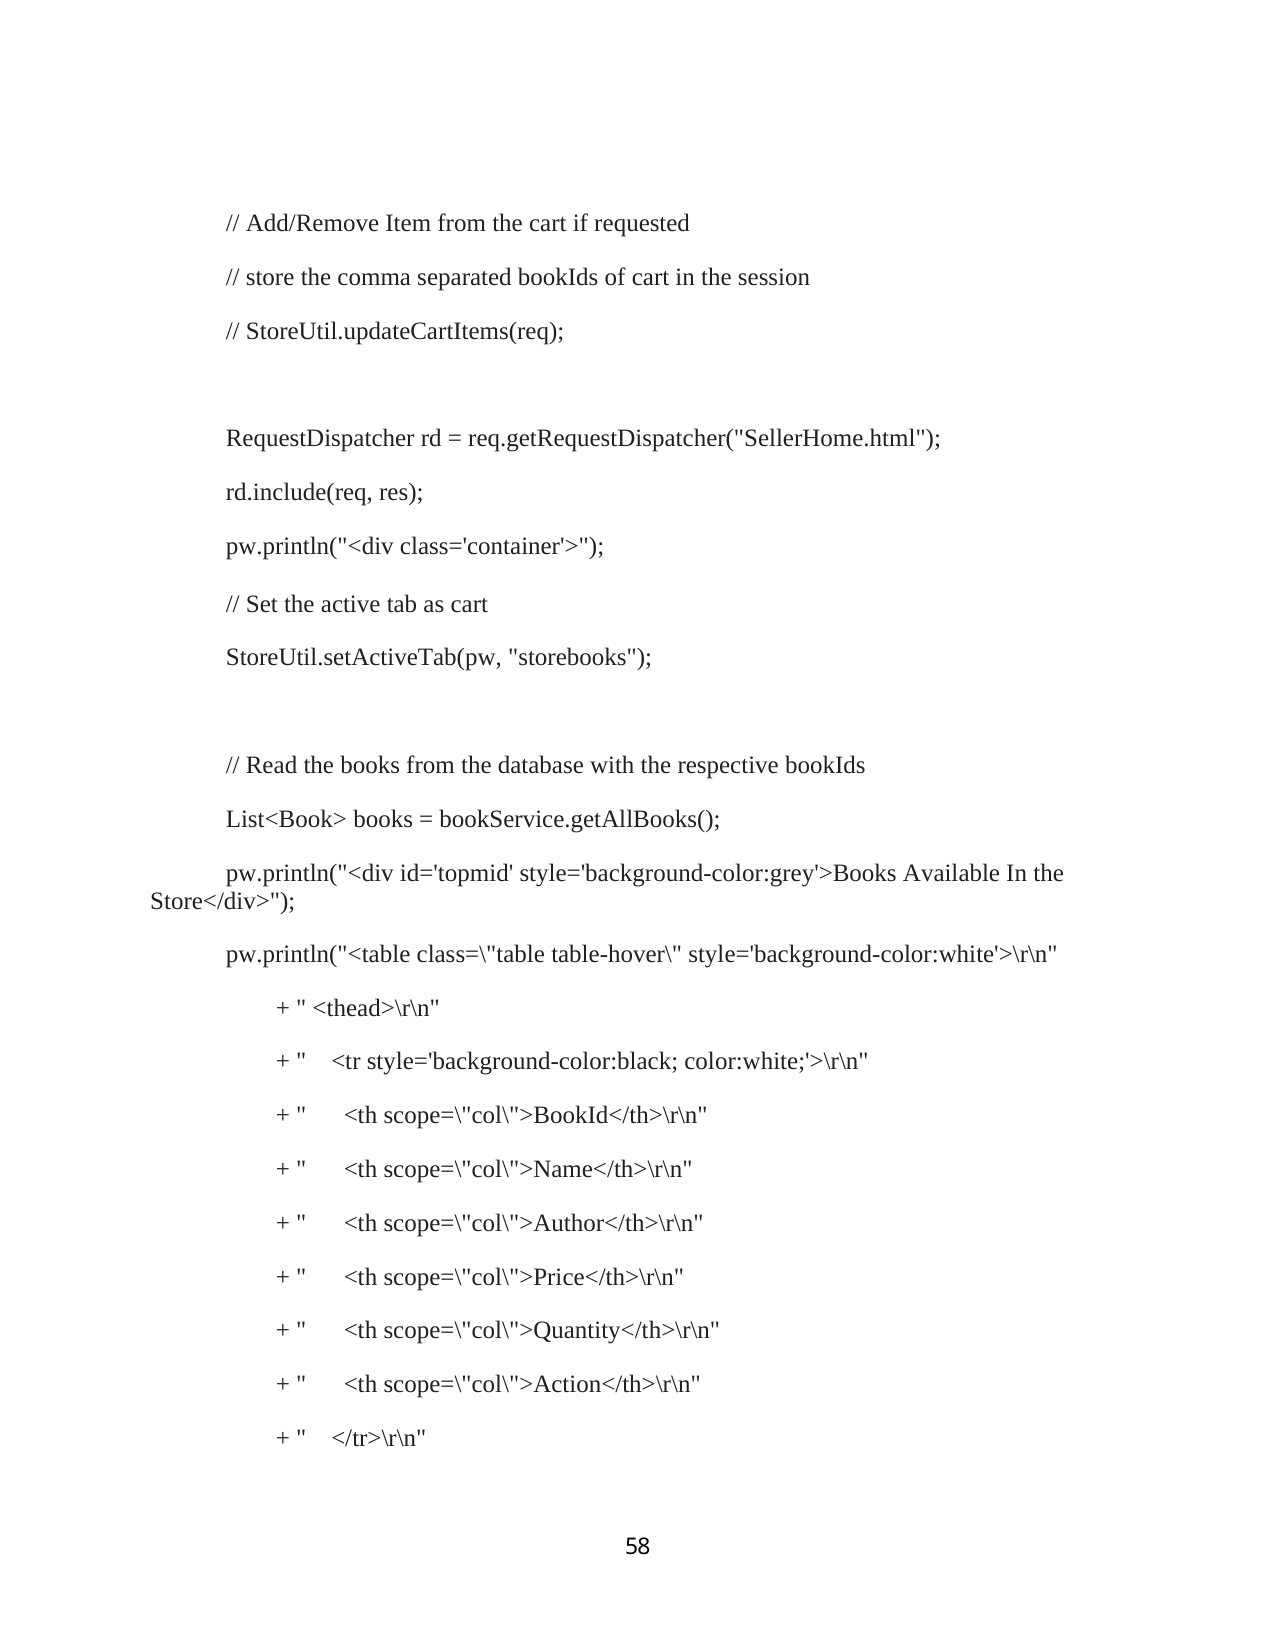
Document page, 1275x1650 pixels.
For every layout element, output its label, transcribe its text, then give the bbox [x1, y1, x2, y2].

text // store the comma separated bookIds of cart in the session [226, 262, 1175, 291]
text pw.println("<div id='topmid' style='background-color:grey'>Books Available In the Store</div>"); [150, 858, 1175, 915]
text + " <thead>\r\n" [276, 993, 1175, 1022]
text + " <th scope=\"col\">BookId</th>\r\n" [276, 1101, 1175, 1129]
text // Read the books from the database with the respective bookIds List<Book> books = bookService.getAllBooks(); [226, 750, 947, 832]
text pw.println("<table class=\"table table-hover\" style='background-color:white'>\r\n" [226, 939, 1175, 968]
text + " <th scope=\"col\">Author</th>\r\n" [276, 1208, 1175, 1237]
text // Add/Remove Item from the cart if requested [226, 208, 1175, 237]
text + " <th scope=\"col\">Price</th>\r\n" [276, 1262, 1175, 1290]
text // StoreUtil.updateCartItems(req); [226, 316, 1175, 344]
text + " </tr>\r\n" [276, 1423, 1175, 1451]
text RequestDispatcher rd = req.getRequestDispatcher("SellerHome.html"); rd.include(req, res); [226, 423, 947, 506]
text + " <th scope=\"col\">Name</th>\r\n" [276, 1154, 1175, 1183]
text // Set the active tab as cart StoreUtil.setActiveTab(pw, "storebooks"); [226, 589, 653, 671]
text + " <th scope=\"col\">Quantity</th>\r\n" [276, 1316, 1175, 1344]
text pw.println("<div class='container'>"); [226, 531, 1175, 560]
text + " <tr style='background-color:black; color:white;'>\r\n" [276, 1046, 1175, 1075]
text + " <th scope=\"col\">Action</th>\r\n" [276, 1369, 1175, 1398]
